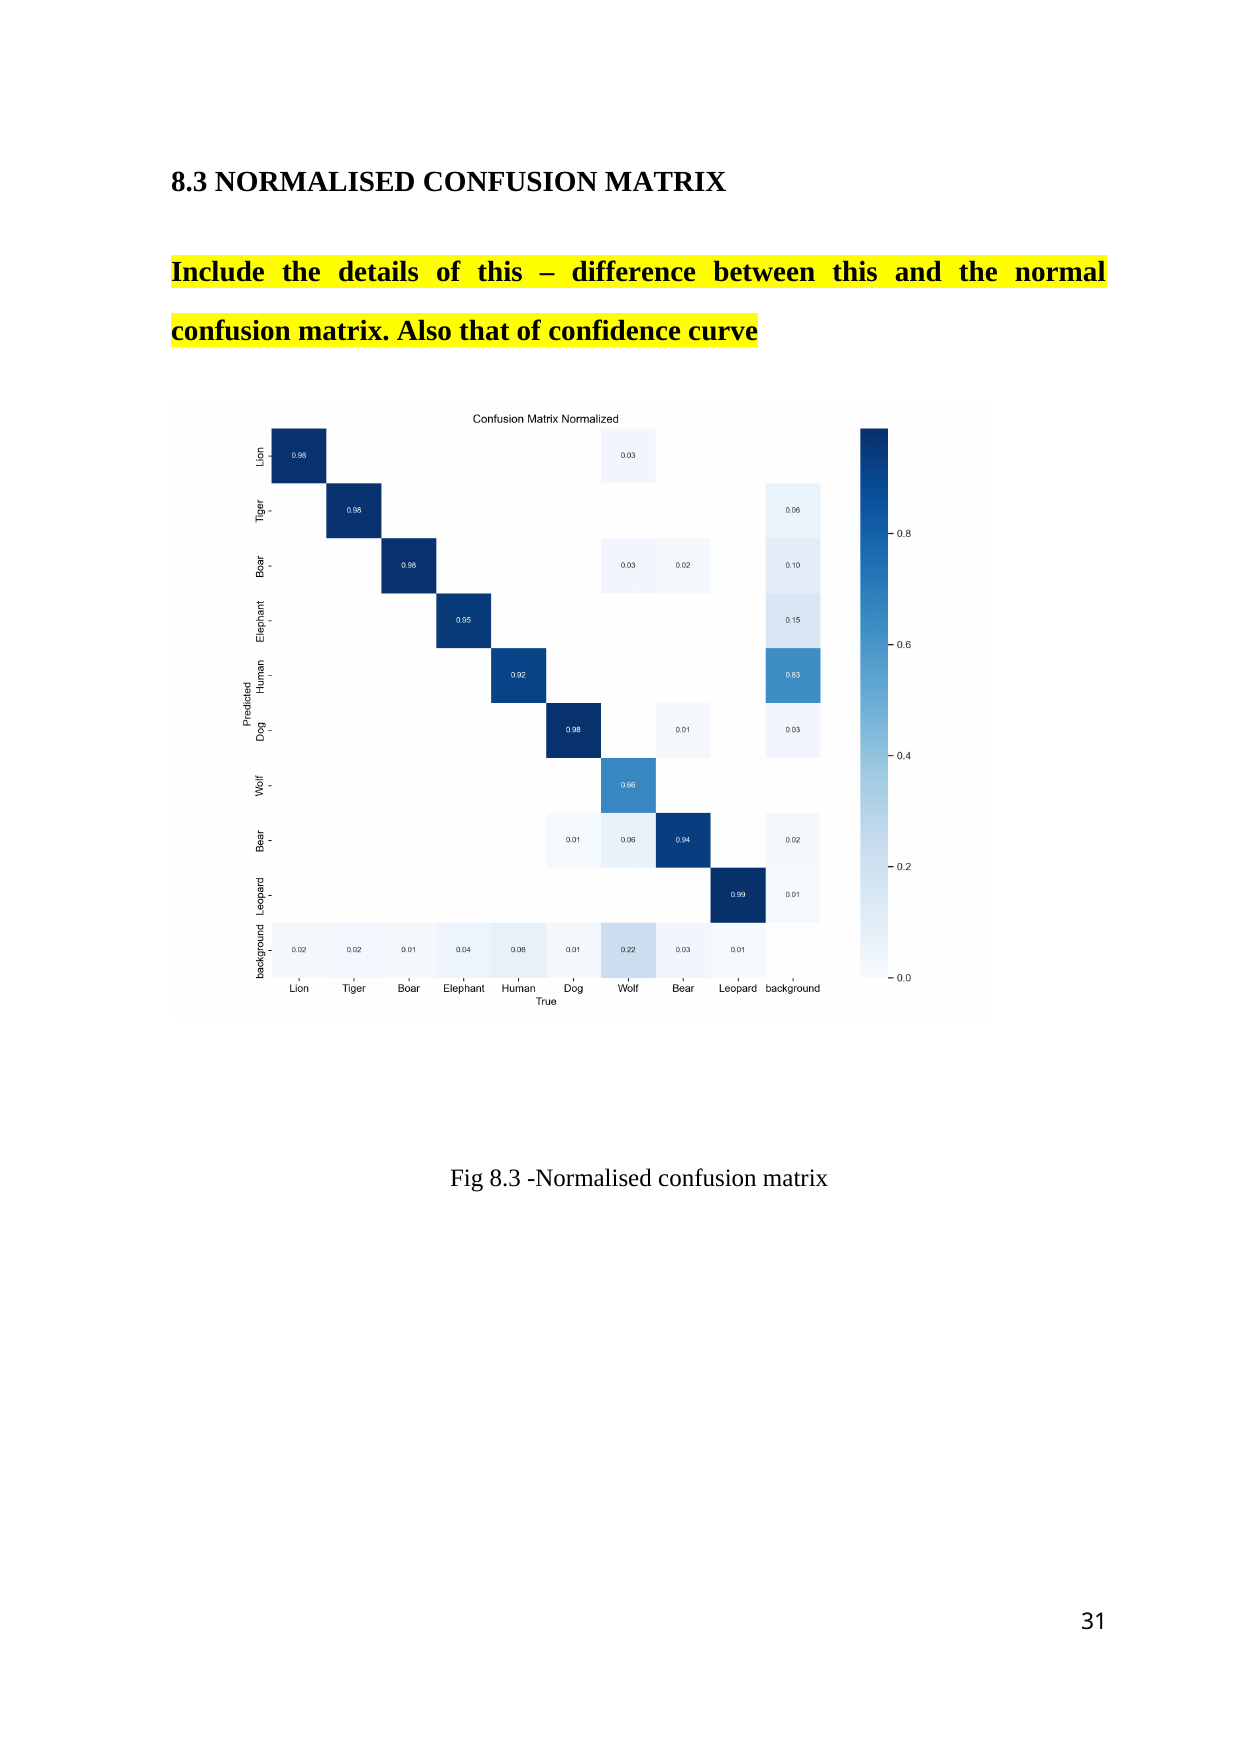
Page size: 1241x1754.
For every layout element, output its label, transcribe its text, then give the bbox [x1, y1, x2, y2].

picture [170, 403, 992, 1019]
text Include the details of this – difference between this and the normal confusion matrix. Also that of confidence curve [171, 288, 1107, 347]
text Fig 8.3 -Normalised confusion matrix [171, 1163, 1107, 1191]
text 8.3 NORMALISED CONFUSION MATRIX [171, 164, 1107, 198]
